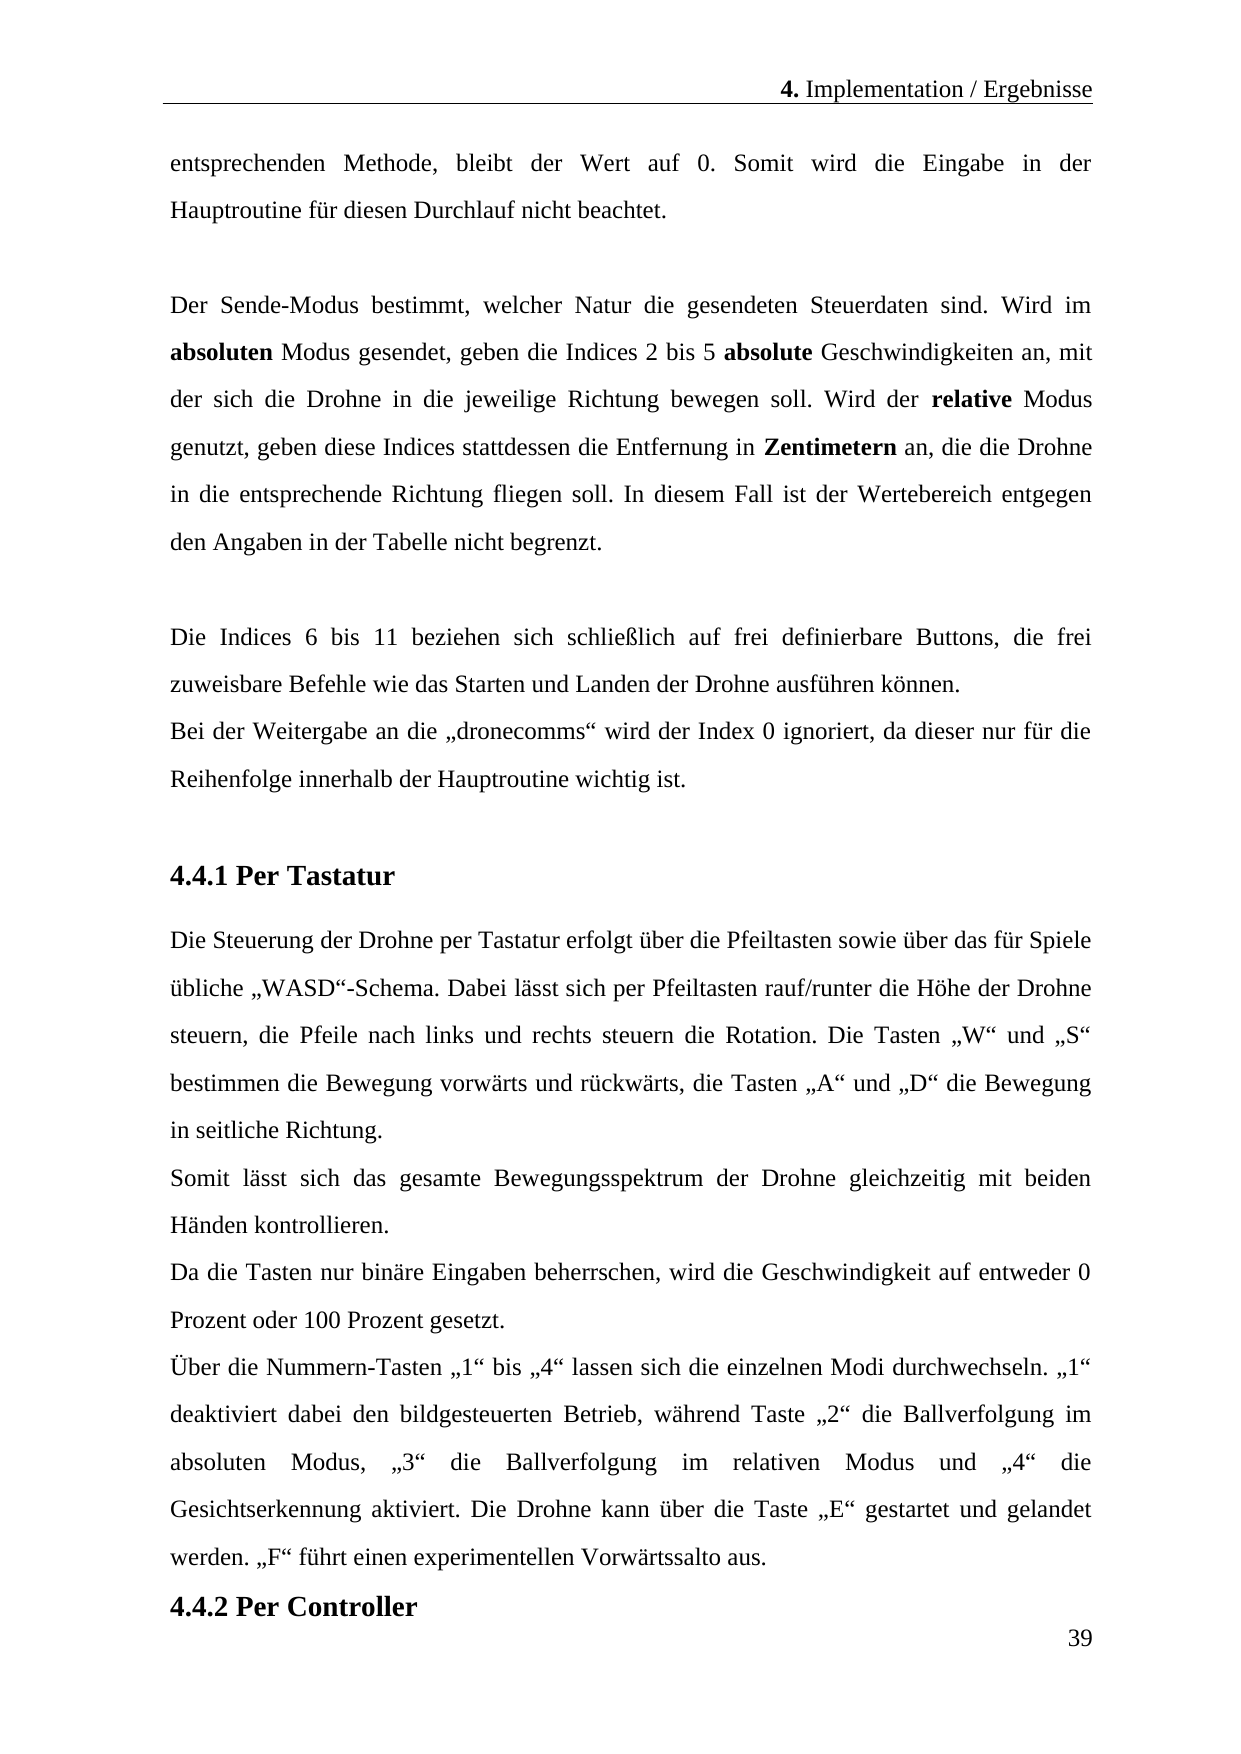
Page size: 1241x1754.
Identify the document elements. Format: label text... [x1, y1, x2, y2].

subtitle 4.4.2 Per Controller [170, 1589, 1093, 1623]
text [170, 148, 1093, 224]
text Die Steuerung der Drohne per Tastatur erfolgt über die Pfeiltasten sowie über das für Spiele übliche „WASD“-Schema. Dabei lässt sich per Pfeiltasten rauf/runter die Höhe der Drohne steuern, die Pfeile nach links und rechts steuern die Rotation. Die Tasten „W“ und „S“ bestimmen die Bewegung vorwärts und rückwärts, die Tasten „A“ und „D“ die Bewegung in seitliche Richtung. [170, 926, 1093, 1144]
text Da die Tasten nur binäre Eingaben beherrschen, wird die Geschwindigkeit auf entweder 0 Prozent oder 100 Prozent gesetzt. [170, 1257, 1093, 1333]
text Bei der Weitergabe an die „dronecomms“ wird der Index 0 ignoriert, da dieser nur für die Reihenfolge innerhalb der Hauptroutine wichtig ist. [170, 716, 1093, 792]
text Somit lässt sich das gesamte Bewegungsspektrum der Drohne gleichzeitig mit beiden Händen kontrollieren. [170, 1163, 1093, 1239]
subtitle 4.4.1 Per Tastatur [170, 858, 1093, 892]
text Der Sende-Modus bestimmt, welcher Natur die gesendeten Steuerdaten sind. Wird im absoluten Modus gesendet, geben die Indices 2 bis 5 absolute Geschwindigkeiten an, mit der sich die Drohne in die jeweilige Richtung bewegen soll. Wird der relative Modus genutzt, geben diese Indices stattdessen die Entfernung in Zentimetern an, die die Drohne in die entsprechende Richtung fliegen soll. In diesem Fall ist der Wertebereich entgegen den Angaben in der Tabelle nicht begrenzt. [170, 290, 1093, 556]
text Die Indices 6 bis 11 beziehen sich schließlich auf frei definierbare Buttons, die frei zuweisbare Befehle wie das Starten und Landen der Drohne ausführen können. [170, 622, 1093, 698]
text Über die Nummern-Tasten „1“ bis „4“ lassen sich die einzelnen Modi durchwechseln. „1“ deaktiviert dabei den bildgesteuerten Betrieb, während Taste „2“ die Ballverfolgung im absoluten Modus, „3“ die Ballverfolgung im relativen Modus und „4“ die Gesichtserkennung aktiviert. Die Drohne kann über die Taste „E“ gestartet und gelandet werden. „F“ führt einen experimentellen Vorwärtssalto aus. [170, 1352, 1093, 1571]
